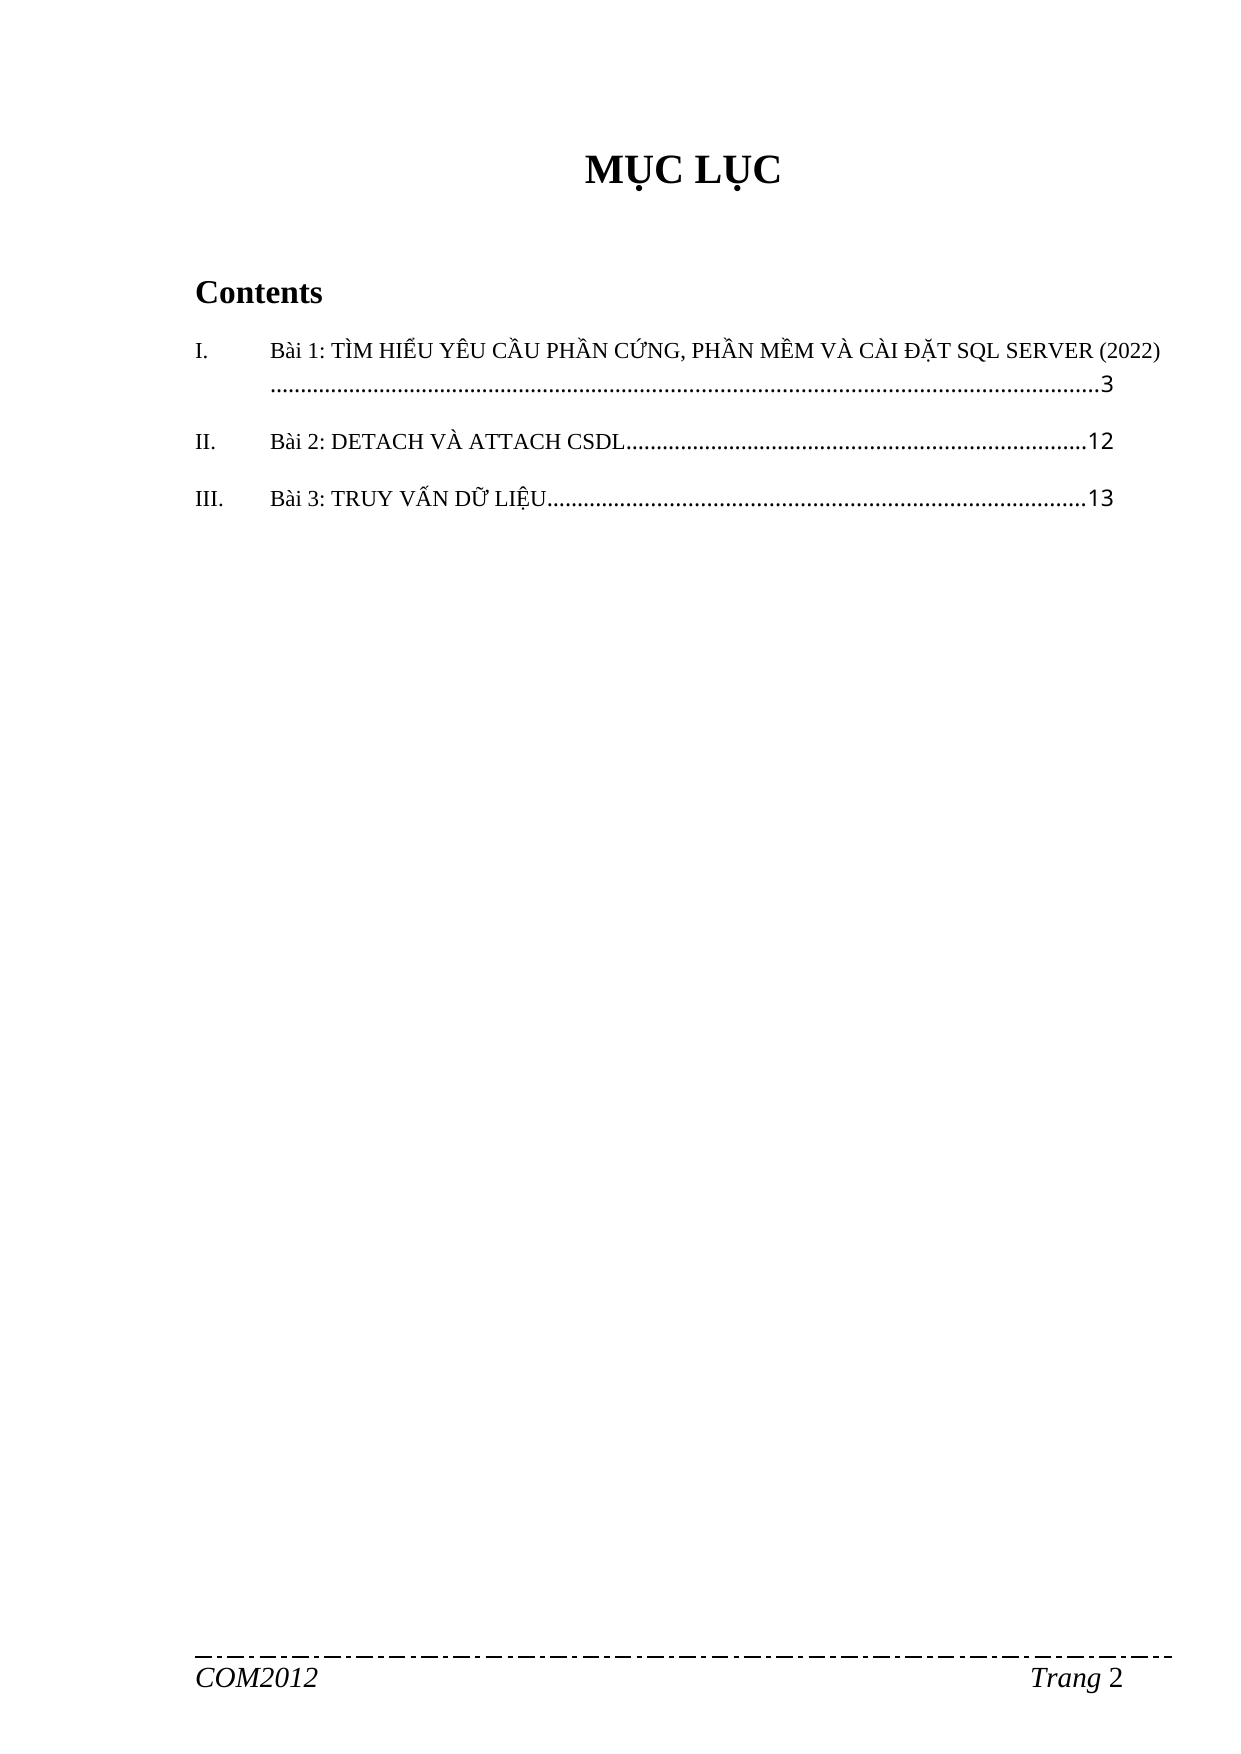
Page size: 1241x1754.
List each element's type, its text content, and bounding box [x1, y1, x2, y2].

subtitle MỤC LỤC [195, 145, 1172, 193]
